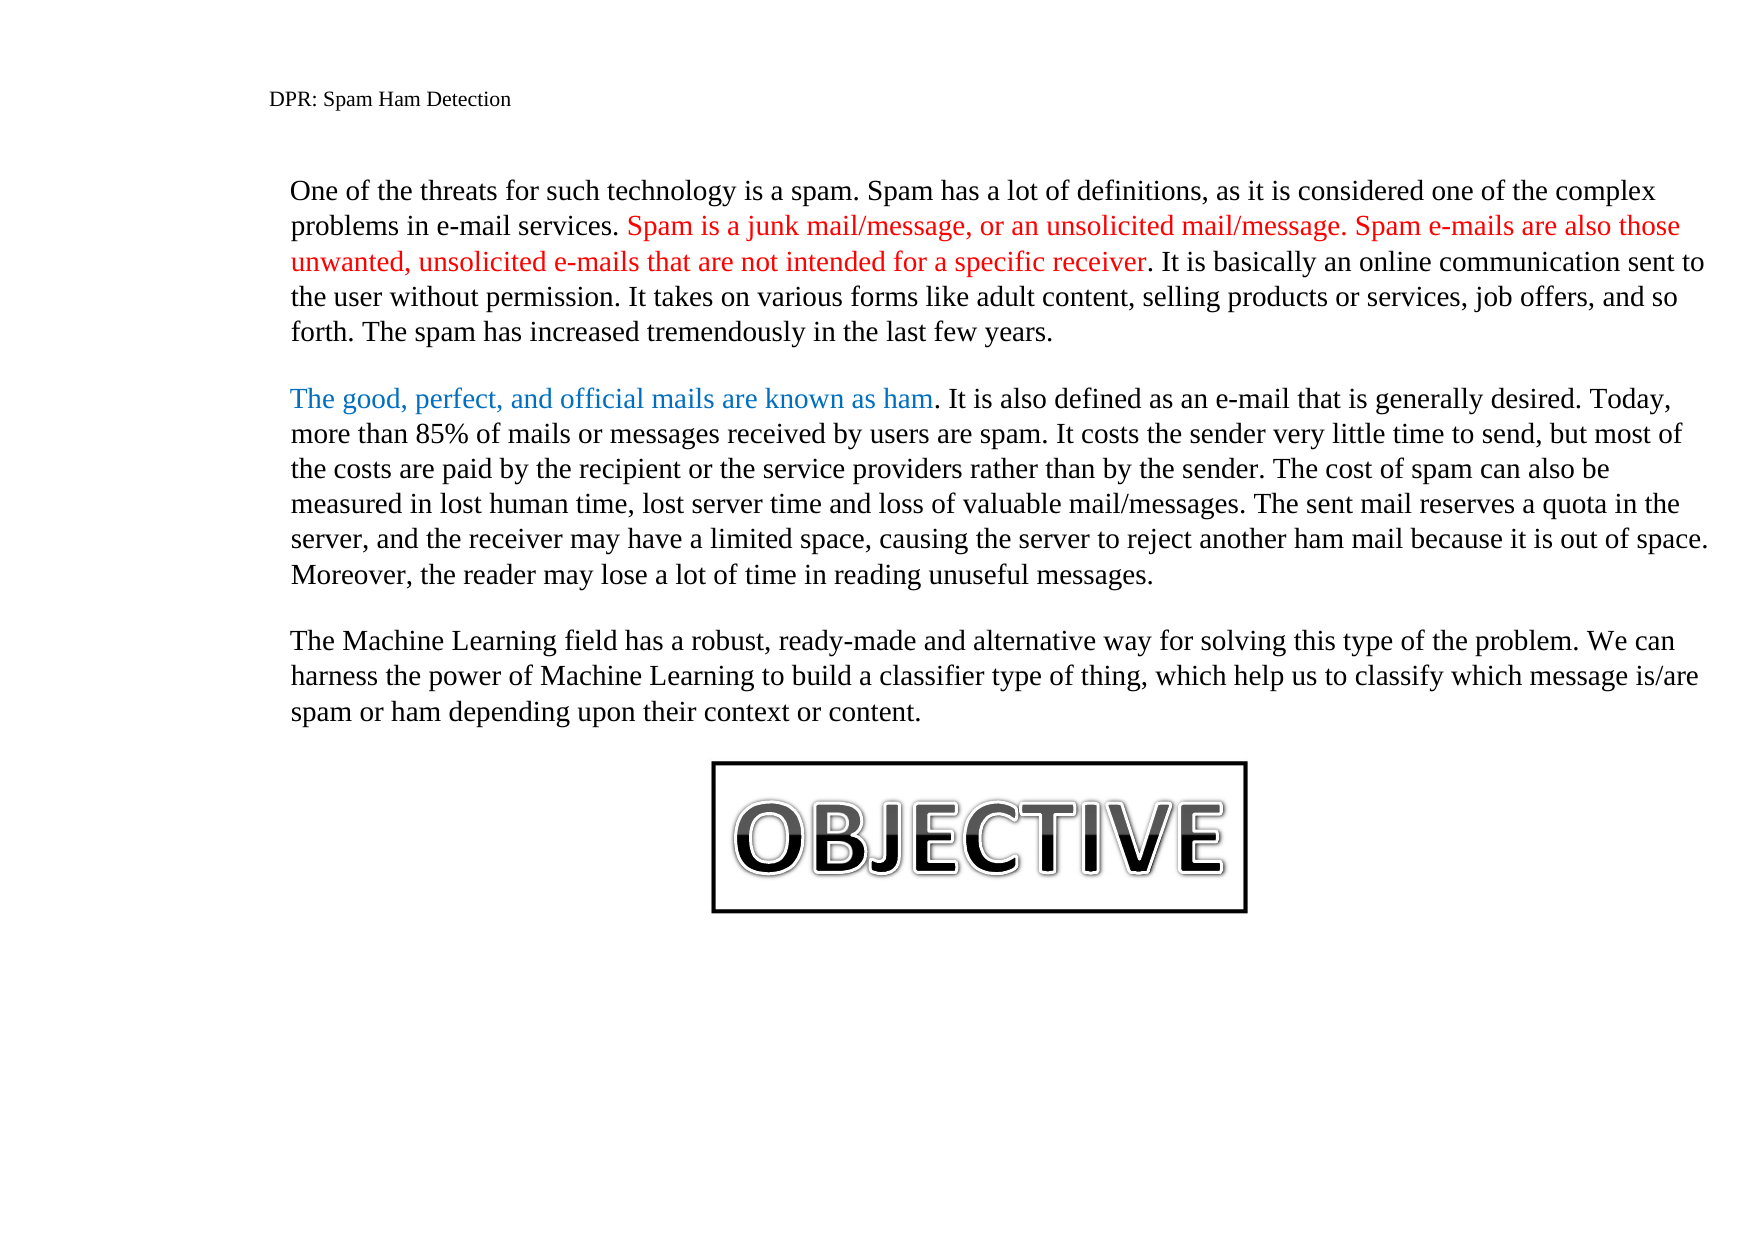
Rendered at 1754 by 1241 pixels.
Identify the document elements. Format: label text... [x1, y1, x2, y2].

text One of the threats for such technology is a spam. Spam has a lot of definitions, as it is considered one of the complex problems in e-mail services. Spam is a junk mail/message, or an unsolicited mail/message. Spam e-mails are also those unwanted, unsolicited e-mails that are not intended for a specific receiver. It is basically an online communication sent to the user without permission. It takes on various forms like adult content, selling products or services, job offers, and so forth. The spam has increased tremendously in the last few years. [289, 173, 1714, 348]
text The good, perfect, and official mails are known as ham. It is also defined as an e-mail that is generally desired. Today, more than 85% of mails or messages received by users are spam. It costs the sender very little time to send, but most of the costs are paid by the recipient or the service providers rather than by the sender. The cost of spam can also be measured in lost human time, lost server time and loss of valuable mail/messages. The sent mail reserves a quota in the server, and the receiver may have a limited space, causing the server to reject another ham mail because it is out of space. Moreover, the reader may lose a lot of time in reading unuseful messages. [289, 381, 1714, 590]
text The Machine Learning field has a robust, ready-made and alternative way for solving this type of the problem. We can harness the power of Machine Learning to build a classifier type of thing, which help us to classify which message is/are spam or ham depending upon their context or content. [289, 623, 1714, 727]
picture [656, 730, 1302, 975]
